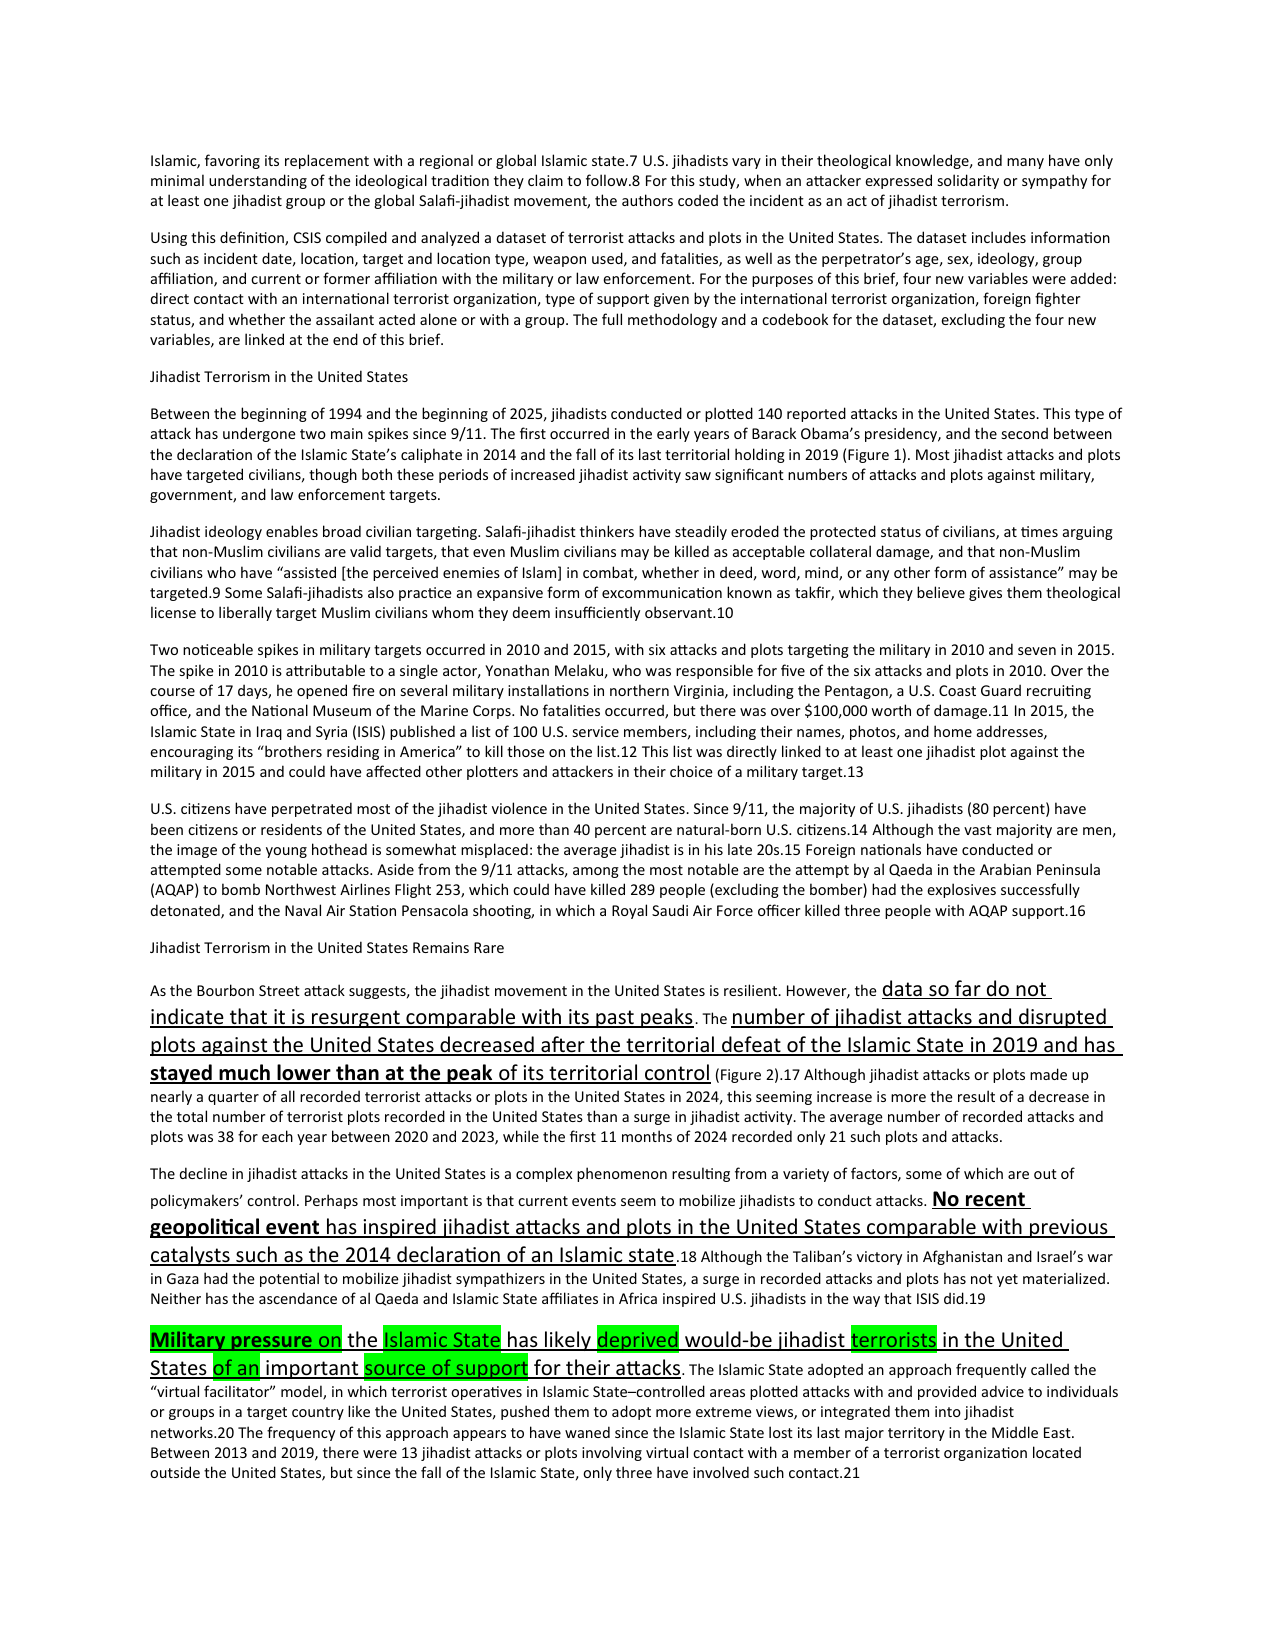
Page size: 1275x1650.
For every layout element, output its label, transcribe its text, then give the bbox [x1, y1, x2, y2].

text The decline in jihadist attacks in the United States is a complex phenomenon resulting from a variety of factors, some of which are out of policymakers’ control. Perhaps most important is that current events seem to mobilize jihadists to conduct attacks. No recent geopolitical event has inspired jihadist attacks and plots in the United States comparable with previous catalysts such as the 2014 declaration of an Islamic state.18 Although the Taliban’s victory in Afghanistan and Israel’s war in Gaza had the potential to mobilize jihadist sympathizers in the United States, a surge in recorded attacks and plots has not yet materialized. Neither has the ascendance of al Qaeda and Islamic State affiliates in Africa inspired U.S. jihadists in the way that ISIS did.19 [150, 1164, 1125, 1309]
text U.S. citizens have perpetrated most of the jihadist violence in the United States. Since 9/11, the majority of U.S. jihadists (80 percent) have been citizens or residents of the United States, and more than 40 percent are natural-born U.S. citizens.14 Although the vast majority are men, the image of the young hothead is somewhat misplaced: the average jihadist is in his late 20s.15 Foreign nationals have conducted or attempted some notable attacks. Aside from the 9/11 attacks, among the most notable are the attempt by al Qaeda in the Arabian Peninsula (AQAP) to bomb Northwest Airlines Flight 253, which could have killed 289 people (excluding the bomber) had the explosives successfully detonated, and the Naval Air Station Pensacola shooting, in which a Royal Saudi Air Force officer killed three people with AQAP support.16 [150, 798, 1125, 920]
text Two noticeable spikes in military targets occurred in 2010 and 2015, with six attacks and plots targeting the military in 2010 and seven in 2015. The spike in 2010 is attributable to a single actor, Yonathan Melaku, who was responsible for five of the six attacks and plots in 2010. Over the course of 17 days, he opened fire on several military installations in northern Virginia, including the Pentagon, a U.S. Coast Guard recruiting office, and the National Museum of the Marine Corps. No fatalities occurred, but there was over $100,000 worth of damage.11 In 2015, the Islamic State in Iraq and Syria (ISIS) published a list of 100 U.S. service members, including their names, photos, and home addresses, encouraging its “brothers residing in America” to kill those on the list.12 This list was directly linked to at least one jihadist plot against the military in 2015 and could have affected other plotters and attackers in their choice of a military target.13 [150, 639, 1125, 782]
text Jihadist ideology enables broad civilian targeting. Salafi-jihadist thinkers have steadily eroded the protected status of civilians, at times arguing that non-Muslim civilians are valid targets, that even Muslim civilians may be killed as acceptable collateral damage, and that non-Muslim civilians who have “assisted [the perceived enemies of Islam] in combat, whether in deed, word, mind, or any other form of assistance” may be targeted.9 Some Salafi-jihadists also practice an expansive form of excommunication known as takfir, which they believe gives them theological license to liberally target Muslim civilians whom they deem insufficiently observant.10 [150, 521, 1125, 623]
text Between the beginning of 1994 and the beginning of 2025, jihadists conducted or plotted 140 reported attacks in the United States. This type of attack has undergone two main spikes since 9/11. The first occurred in the early years of Barack Obama’s presidency, and the second between the declaration of the Islamic State’s caliphate in 2014 and the fall of its last territorial holding in 2019 (Figure 1). Most jihadist attacks and plots have targeted civilians, though both these periods of increased jihadist activity saw significant numbers of attacks and plots against military, government, and law enforcement targets. [150, 403, 1125, 505]
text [150, 150, 1125, 211]
text As the Bourbon Street attack suggests, the jihadist movement in the United States is resilient. However, the data so far do not indicate that it is resurgent comparable with its past peaks. The number of jihadist attacks and disrupted plots against the United States decreased after the territorial defeat of the Islamic State in 2019 and has stayed much lower than at the peak of its territorial control (Figure 2).17 Although jihadist attacks or plots made up nearly a quarter of all recorded terrorist attacks or plots in the United States in 2024, this seeming increase is more the result of a decrease in the total number of terrorist plots recorded in the United States than a surge in jihadist activity. The average number of recorded attacks and plots was 38 for each year between 2020 and 2023, while the first 11 months of 2024 recorded only 21 such plots and attacks. [150, 974, 1125, 1147]
text Jihadist Terrorism in the United States Remains Rare [150, 937, 1125, 957]
text Using this definition, CSIS compiled and analyzed a dataset of terrorist attacks and plots in the United States. The dataset includes information such as incident date, location, target and location type, weapon used, and fatalities, as well as the perpetrator’s age, sex, ideology, group affiliation, and current or former affiliation with the military or law enforcement. For the purposes of this brief, four new variables were added: direct contact with an international terrorist organization, type of support given by the international terrorist organization, foreign fighter status, and whether the assailant acted alone or with a group. The full methodology and a codebook for the dataset, excluding the four new variables, are linked at the end of this brief. [150, 228, 1125, 349]
text Military pressure on the Islamic State has likely deprived would-be jihadist terrorists in the United States of an important source of support for their attacks. The Islamic State adopted an approach frequently called the “virtual facilitator” model, in which terrorist operatives in Islamic State–controlled areas plotted attacks with and provided advice to individuals or groups in a target country like the United States, pushed them to adopt more extreme views, or integrated them into jihadist networks.20 The frequency of this approach appears to have waned since the Islamic State lost its last major territory in the Middle East. Between 2013 and 2019, there were 13 jihadist attacks or plots involving virtual contact with a member of a terrorist organization located outside the United States, but since the fall of the Islamic State, only three have involved such contact.21 [150, 1325, 1125, 1483]
text Jihadist Terrorism in the United States [150, 366, 1125, 386]
